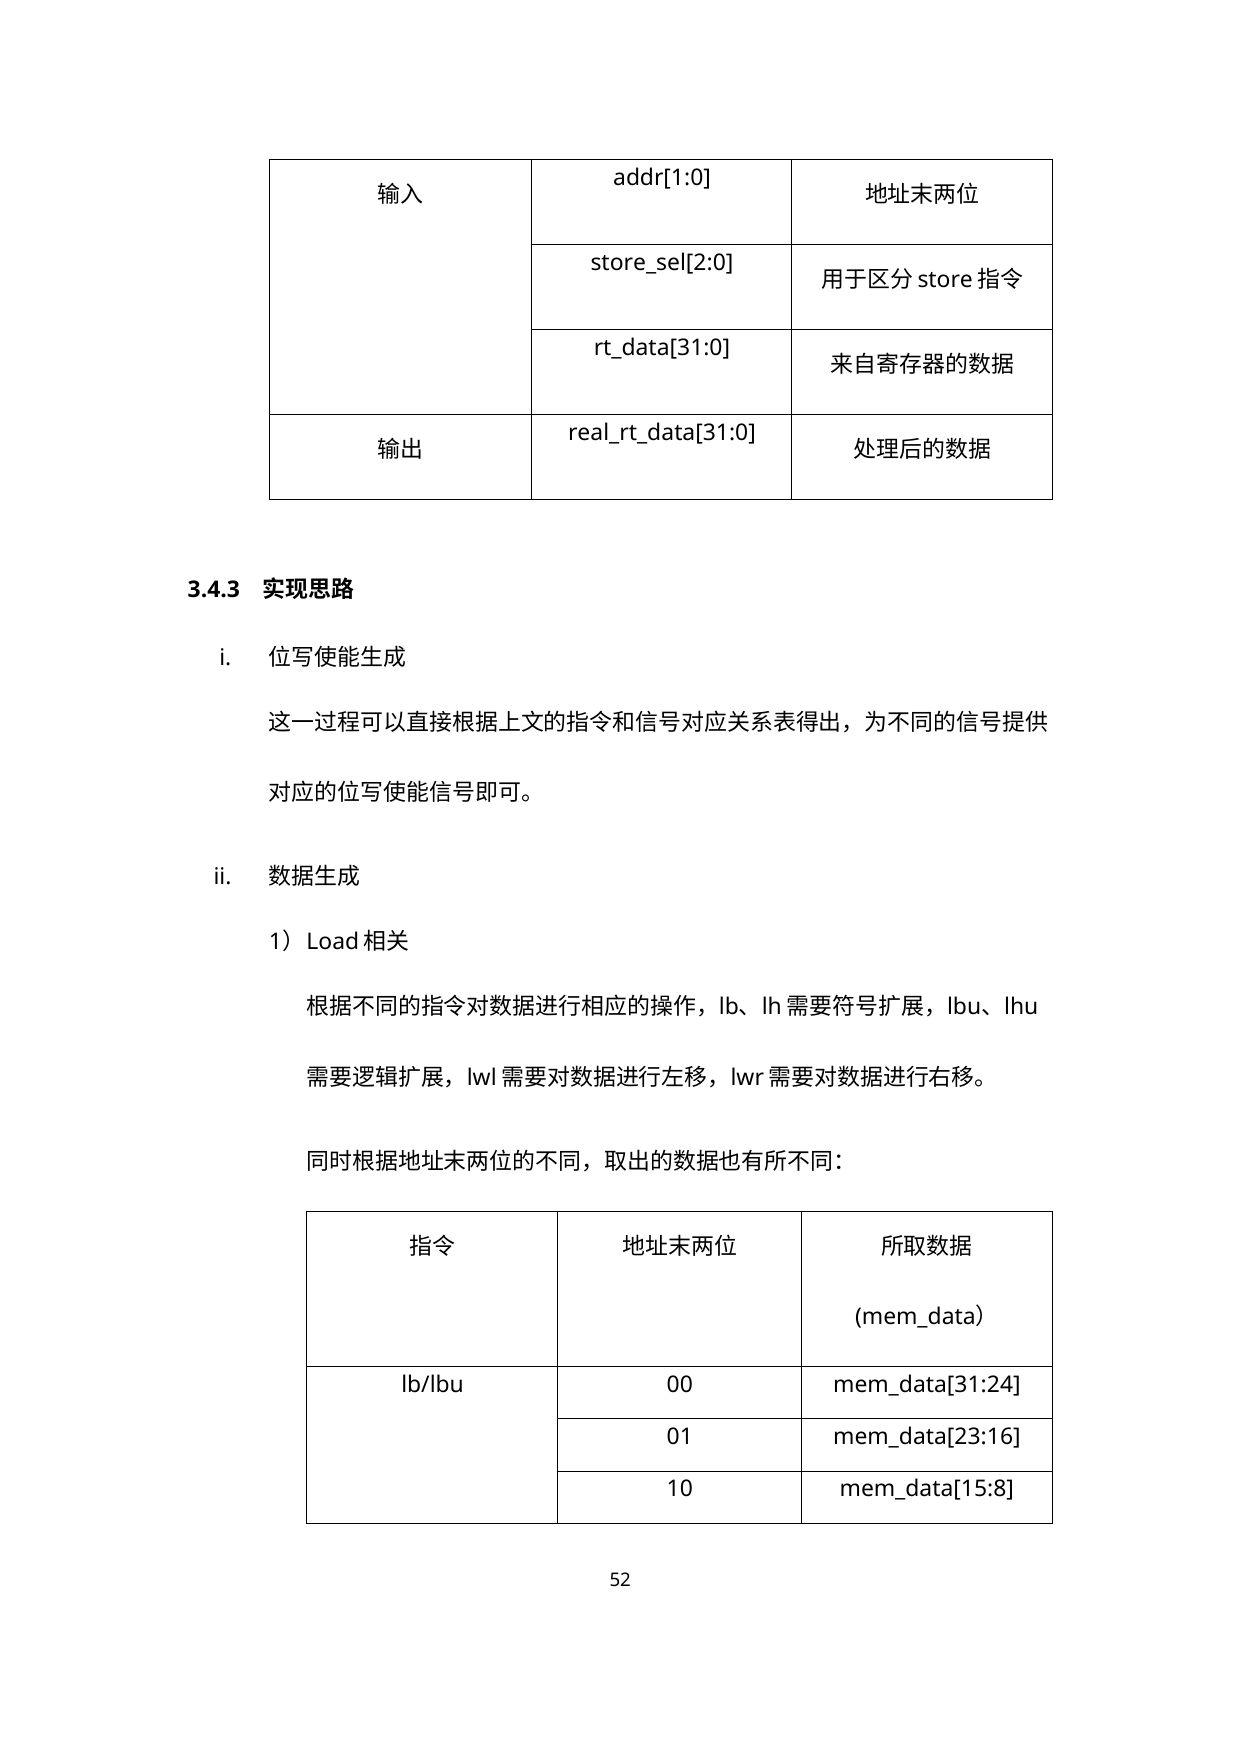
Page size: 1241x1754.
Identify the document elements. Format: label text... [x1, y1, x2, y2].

subtitle 实现思路 [187, 555, 1053, 620]
table_cell store_sel[2:0] [532, 245, 791, 329]
table_header 输入 [270, 160, 531, 414]
table_cell 00 [558, 1367, 801, 1418]
list 根据不同的指令对数据进行相应的操作，lb、lh需要符号扩展，lbu、lhu需要逻辑扩展，lwl需要对数据进行左移，lwr需要对数据进行右移。 [306, 972, 1053, 1107]
list 这一过程可以直接根据上文的指令和信号对应关系表得出，为不同的信号提供对应的位写使能信号即可。 [269, 688, 1053, 823]
table_cell real_rt_data[31:0] [532, 415, 791, 498]
list Load相关 [269, 907, 1053, 972]
list 位写使能生成 [231, 623, 1053, 688]
table_cell 输出 [270, 415, 531, 498]
table_cell mem_data[31:24] [802, 1367, 1052, 1418]
table_cell 处理后的数据 [792, 415, 1052, 498]
table_header 指令 [307, 1212, 557, 1366]
table_cell 来自寄存器的数据 [792, 330, 1052, 414]
table_cell 01 [558, 1419, 801, 1471]
list 数据生成 [231, 842, 1053, 907]
table_header addr[1:0] [532, 160, 791, 244]
table_header 地址末两位 [558, 1212, 801, 1366]
table_cell lb/lbu [307, 1367, 557, 1523]
table_cell mem_data[15:8] [802, 1472, 1052, 1523]
table_header 所取数据(mem_data） [802, 1212, 1052, 1366]
table_cell rt_data[31:0] [532, 330, 791, 414]
table_cell 10 [558, 1472, 801, 1523]
table_cell mem_data[23:16] [802, 1419, 1052, 1471]
table_cell 用于区分store指令 [792, 245, 1052, 329]
list 同时根据地址末两位的不同，取出的数据也有所不同： [306, 1127, 1053, 1192]
table_header 地址末两位 [792, 160, 1052, 244]
